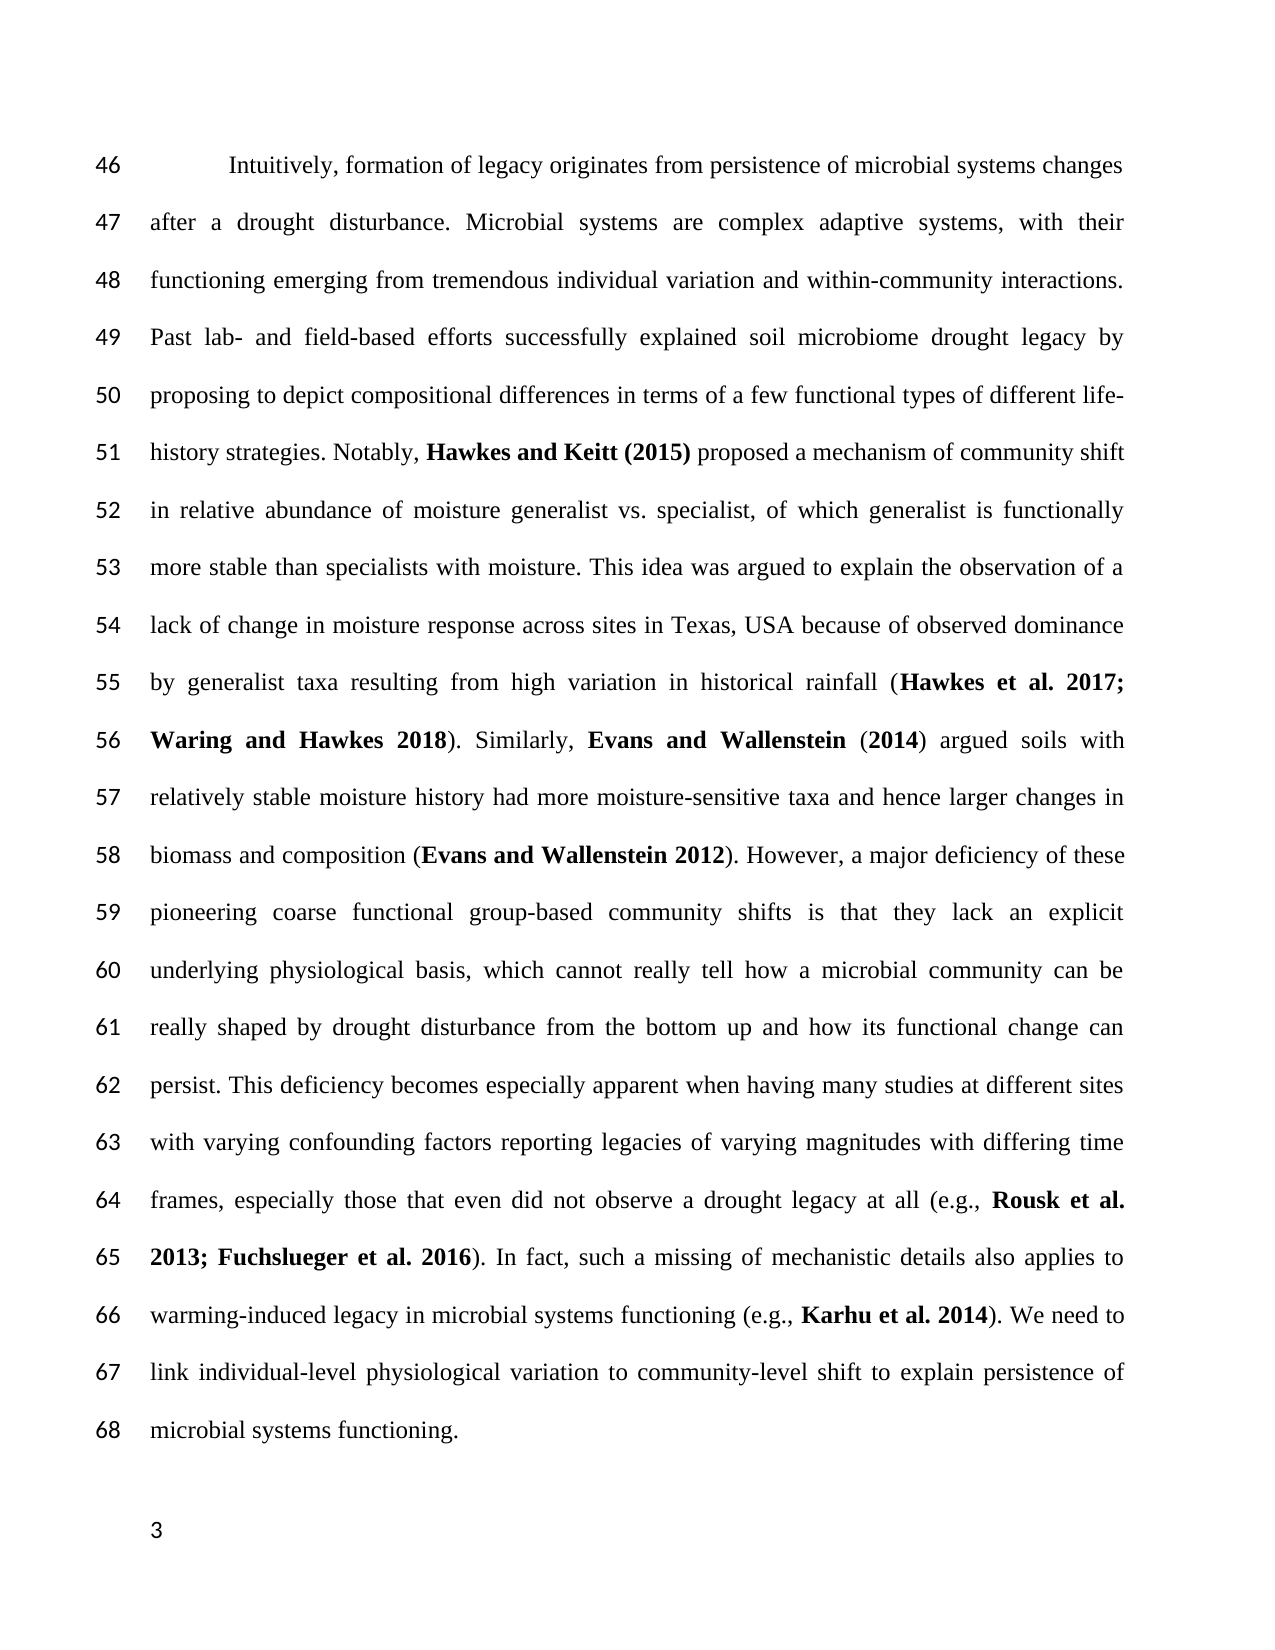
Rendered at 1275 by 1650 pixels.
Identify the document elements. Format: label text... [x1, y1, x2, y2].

text Intuitively, formation of legacy originates from persistence of microbial systems changes after a drought disturbance. Microbial systems are complex adaptive systems, with their functioning emerging from tremendous individual variation and within-community interactions. Past lab- and field-based efforts successfully explained soil microbiome drought legacy by proposing to depict compositional differences in terms of a few functional types of different life-history strategies. Notably, Hawkes and Keitt (2015) proposed a mechanism of community shift in relative abundance of moisture generalist vs. specialist, of which generalist is functionally more stable than specialists with moisture. This idea was argued to explain the observation of a lack of change in moisture response across sites in Texas, USA because of observed dominance by generalist taxa resulting from high variation in historical rainfall (Hawkes et al. 2017; Waring and Hawkes 2018). Similarly, Evans and Wallenstein (2014) argued soils with relatively stable moisture history had more moisture-sensitive taxa and hence larger changes in biomass and composition (Evans and Wallenstein 2012). However, a major deficiency of these pioneering coarse functional group-based community shifts is that they lack an explicit underlying physiological basis, which cannot really tell how a microbial community can be really shaped by drought disturbance from the bottom up and how its functional change can persist. This deficiency becomes especially apparent when having many studies at different sites with varying confounding factors reporting legacies of varying magnitudes with differing time frames, especially those that even did not observe a drought legacy at all (e.g., Rousk et al. 2013; Fuchslueger et al. 2016). In fact, such a missing of mechanistic details also applies to warming-induced legacy in microbial systems functioning (e.g., Karhu et al. 2014). We need to link individual-level physiological variation to community-level shift to explain persistence of microbial systems functioning. [150, 150, 1125, 1444]
